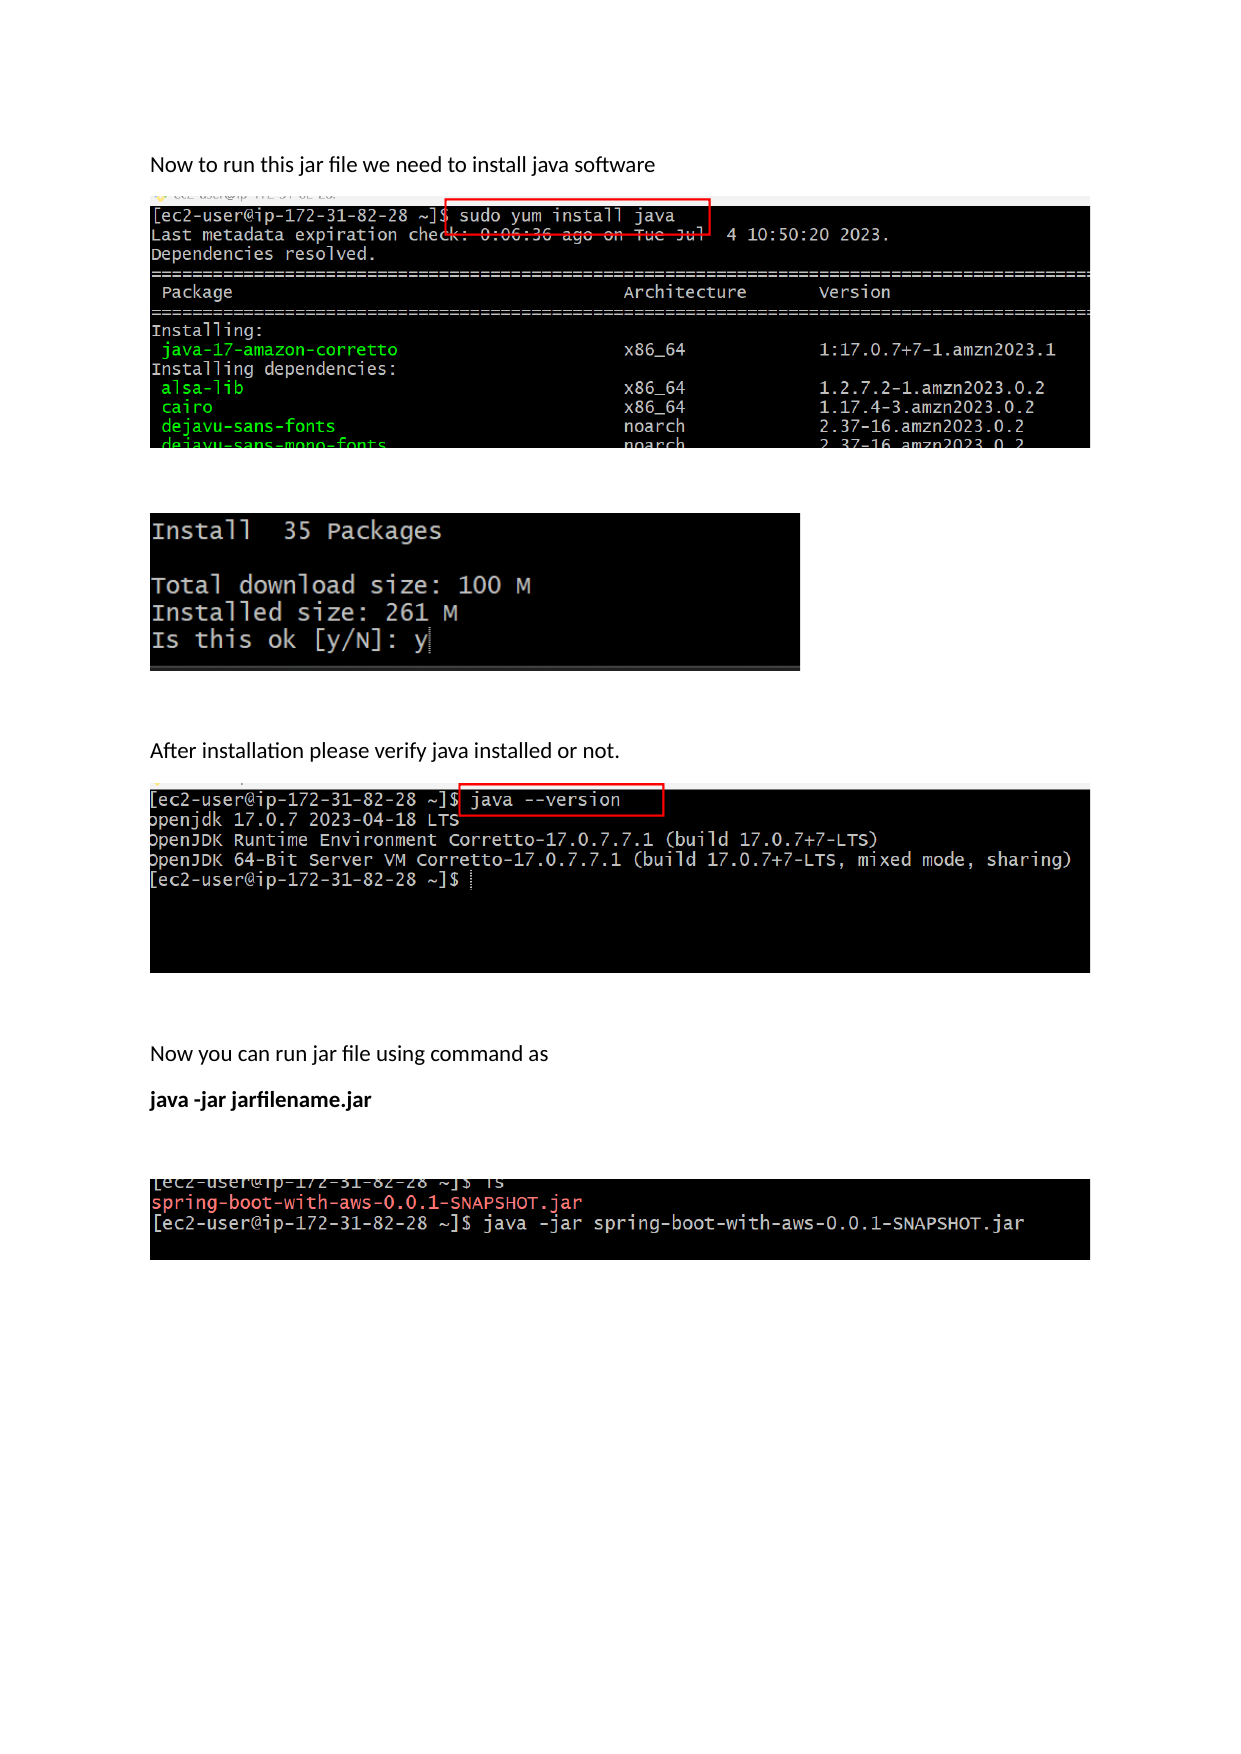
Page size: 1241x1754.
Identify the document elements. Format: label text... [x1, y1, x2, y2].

picture [150, 513, 800, 671]
text Now to run this jar file we need to install java software [150, 150, 1090, 178]
picture [150, 1179, 1091, 1260]
picture [150, 783, 1091, 973]
picture [150, 196, 1091, 448]
text java -jar jarfilename.jar [150, 1086, 1090, 1114]
text After installation please verify java installed or not. [150, 736, 1090, 764]
text Now you can run jar file using command as [150, 1039, 1090, 1067]
